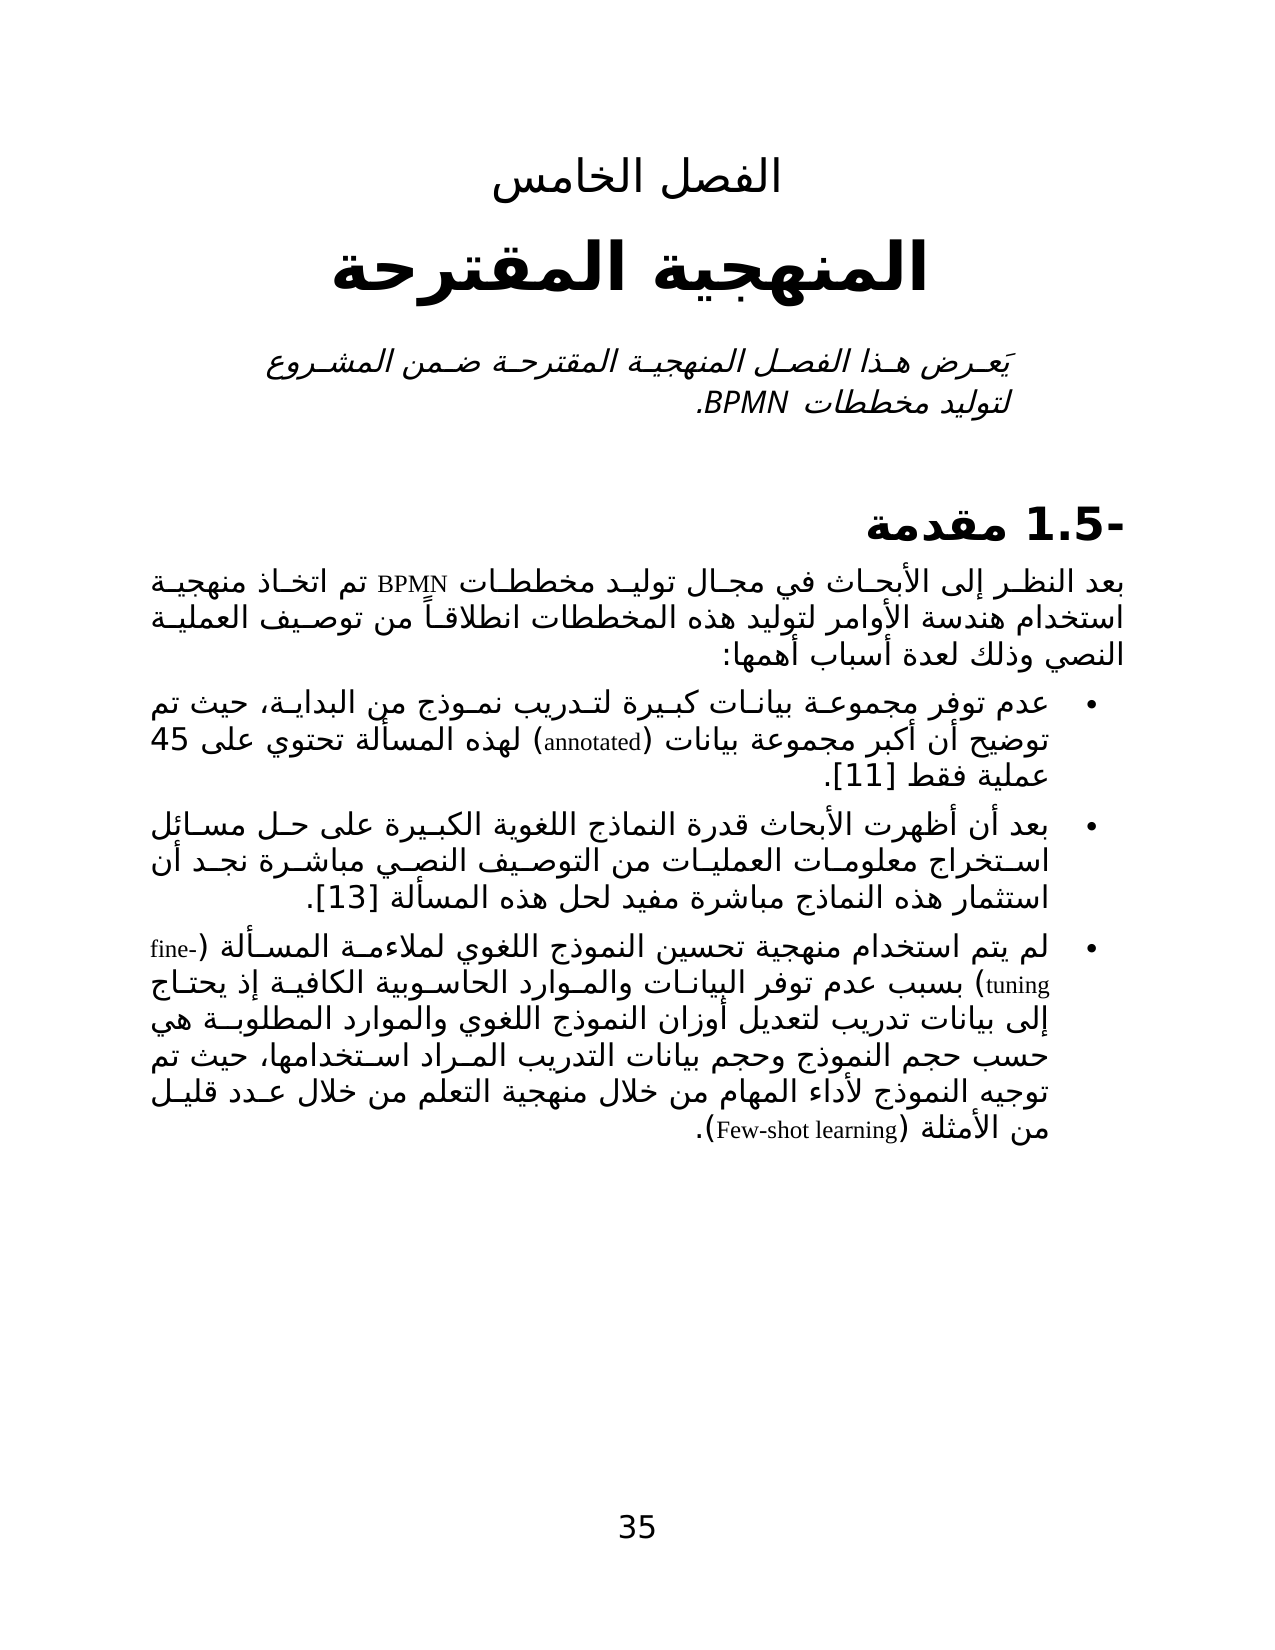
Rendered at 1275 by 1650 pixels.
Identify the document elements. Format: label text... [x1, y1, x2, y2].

list عدم توفر مجموعة بيانات كبيرة لتدريب نموذج من البداية، حيث تم توضيح أن أكبر مجموعة بيانات (annotated) لهذه المسألة تحتوي على 45 عملية فقط [11]. [150, 685, 1087, 794]
list لم يتم استخدام منهجية تحسين النموذج اللغوي لملاءمة المسألة (fine-tuning) بسبب عدم توفر البيانات والموارد الحاسوبية الكافية إذ يحتاج إلى بيانات تدريب لتعديل أوزان النموذج اللغوي والموارد المطلوبة هي حسب حجم النموذج وحجم بيانات التدريب المراد استخدامها، حيث تم توجيه النموذج لأداء المهام من خلال منهجية التعلم من خلال عدد قليل من الأمثلة (Few-shot learning). [150, 928, 1087, 1146]
text بعد النظر إلى الأبحاث في مجال توليد مخططات BPMN تم اتخاذ منهجية استخدام هندسة الأوامر لتوليد هذه المخططات انطلاقاً من توصيف العملية النصي وذلك لعدة أسباب أهمها: [150, 563, 1125, 672]
text الفصل الخامس [150, 150, 1125, 203]
text المنهجية المقترحة [225, 228, 1036, 306]
list بعد أن أظهرت الأبحاث قدرة النماذج اللغوية الكبيرة على حل مسائل استخراج معلومات العمليات من التوصيف النصي مباشرة نجد أن استثمار هذه النماذج مباشرة مفيد لحل هذه المسألة [13]. [150, 806, 1087, 915]
text -1.5 مقدمة [150, 497, 1125, 551]
text يَعرض هذا الفصل المنهجية المقترحة ضمن المشروع لتوليد مخططات BPMN. [262, 343, 1009, 422]
